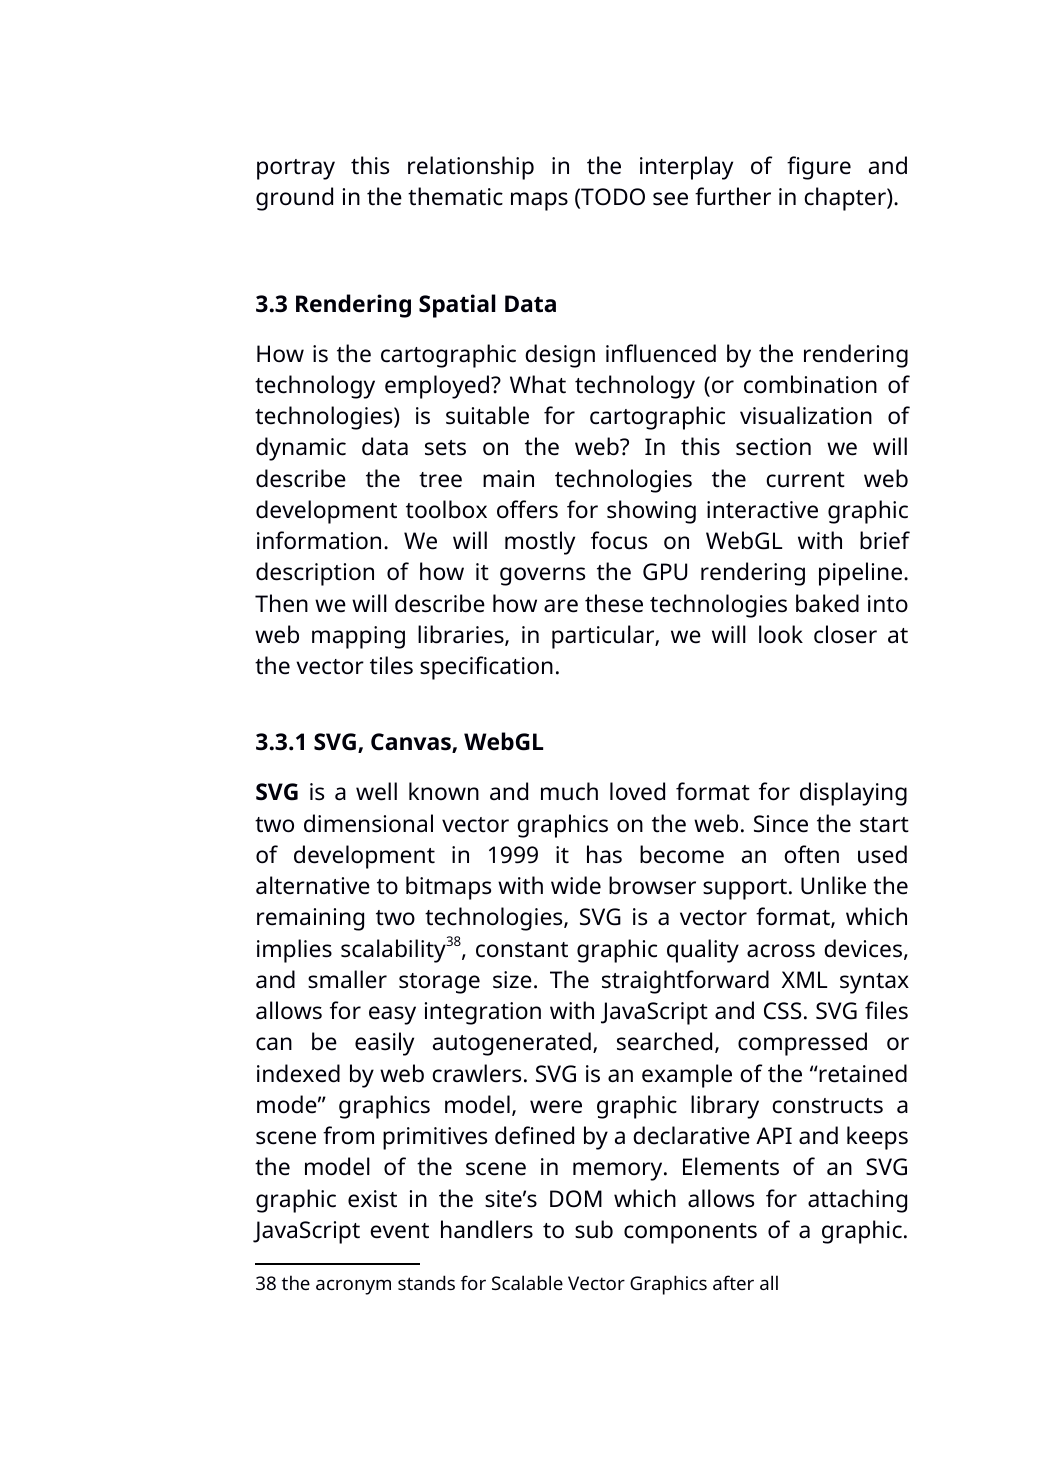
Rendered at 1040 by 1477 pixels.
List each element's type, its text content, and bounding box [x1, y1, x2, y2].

subtitle 3.3.1 SVG, Canvas, WebGL [255, 726, 910, 757]
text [255, 776, 910, 1245]
text How is the cartographic design influenced by the rendering technology employed? What technology (or combination of technologies) is suitable for cartographic visualization of dynamic data sets on the web? In this section we will describe the tree main technologies the current web development toolbox offers for showing interactive graphic information. We will mostly focus on WebGL with brief description of how it governs the GPU rendering pipeline. Then we will describe how are these technologies baked into web mapping libraries, in particular, we will look closer at the vector tiles specification. [255, 337, 910, 681]
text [255, 150, 910, 212]
subtitle 3.3 Rendering Spatial Data [255, 287, 910, 319]
